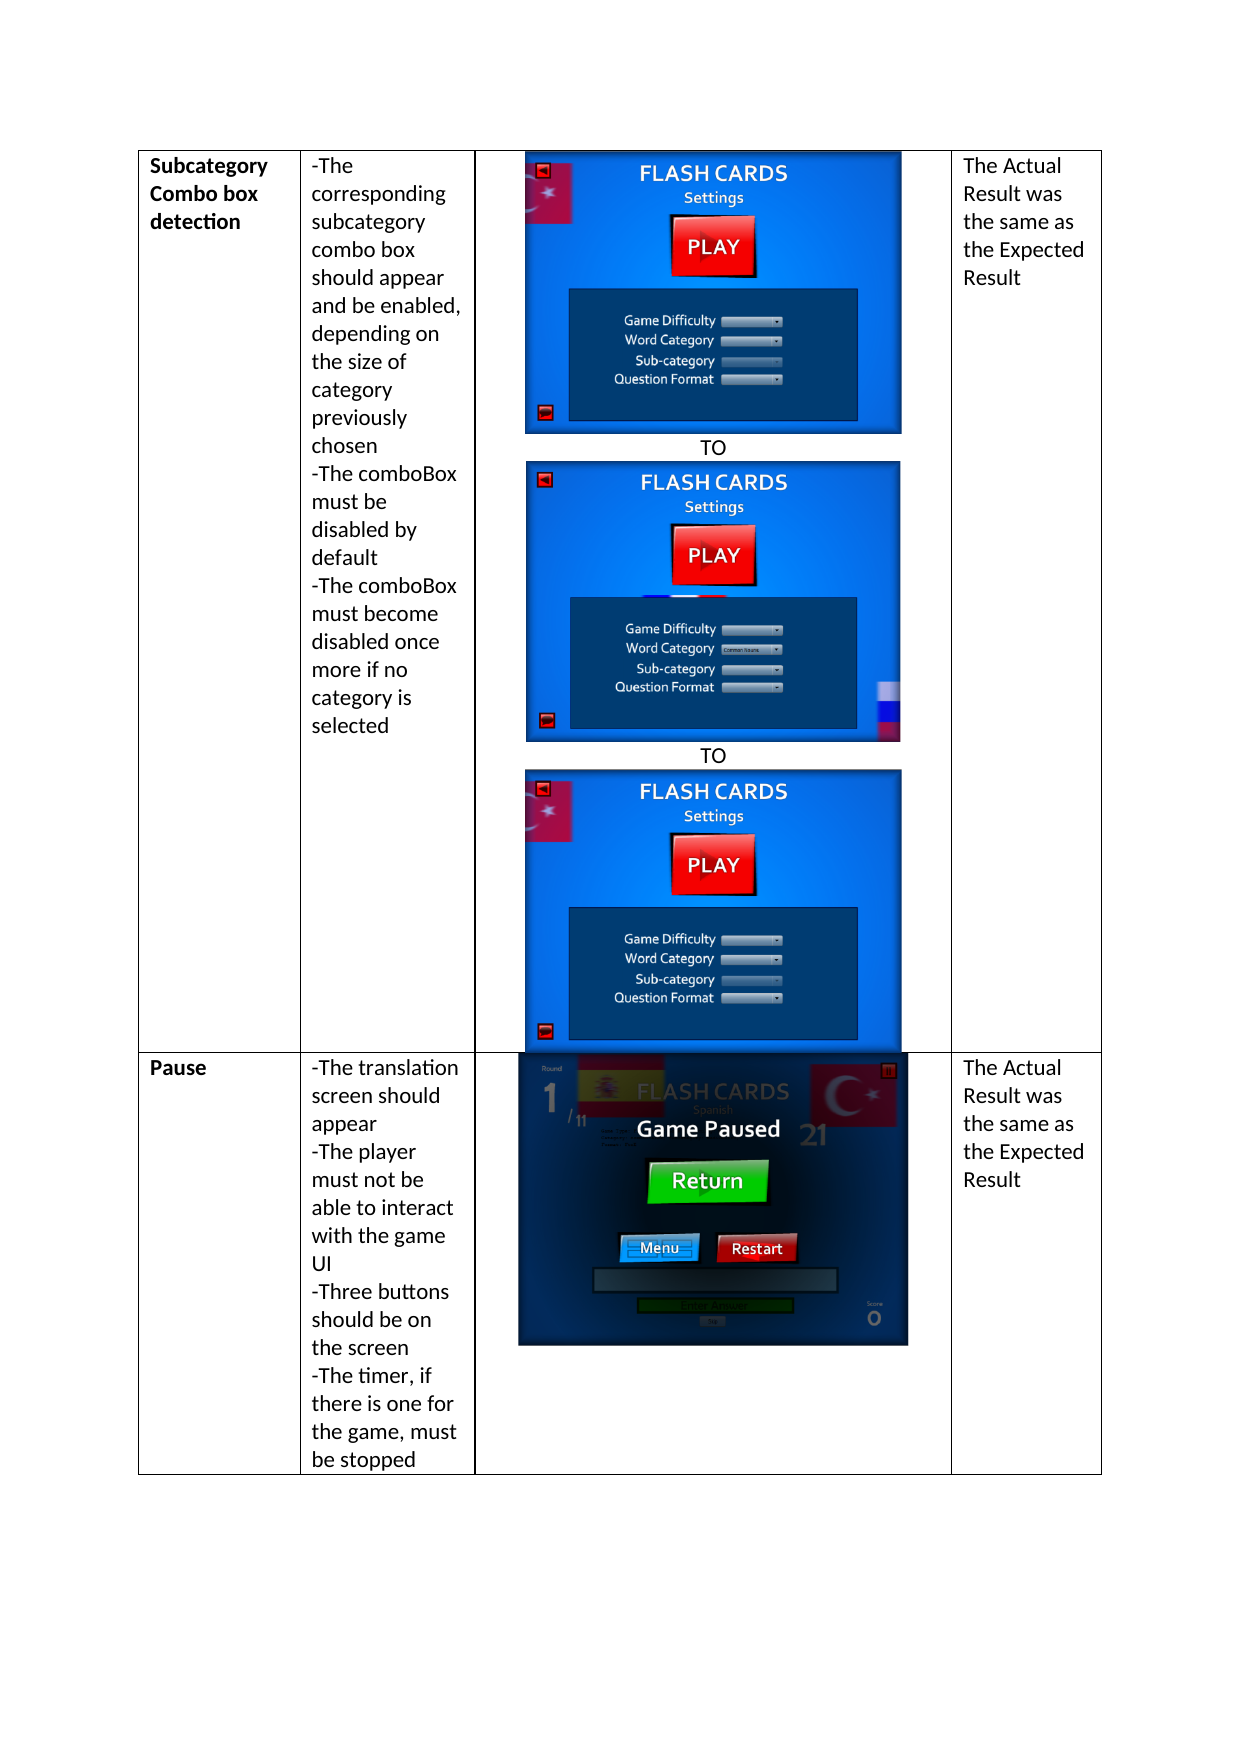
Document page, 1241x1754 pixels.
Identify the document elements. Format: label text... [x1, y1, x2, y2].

table_cell [476, 1053, 951, 1473]
table_cell Pause [139, 1053, 300, 1473]
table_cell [952, 151, 1101, 1052]
picture [518, 769, 909, 1346]
picture [525, 151, 902, 434]
table_cell -The translation screen should appear -The player must not be able to interact with the game UI -Three buttons should be on the screen -The timer, if there is one for the game, must be stopped [301, 1053, 474, 1473]
table_cell Subcategory Combo box detection [139, 151, 300, 1052]
picture [526, 461, 901, 742]
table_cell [952, 1053, 1101, 1473]
table_cell -The corresponding subcategory combo box should appear and be enabled, depending on the size of category previously chosen -The comboBox must be disabled by default -The comboBox must become disabled once more if no category is selected [301, 151, 474, 1052]
table_cell TO TO [476, 151, 951, 1052]
